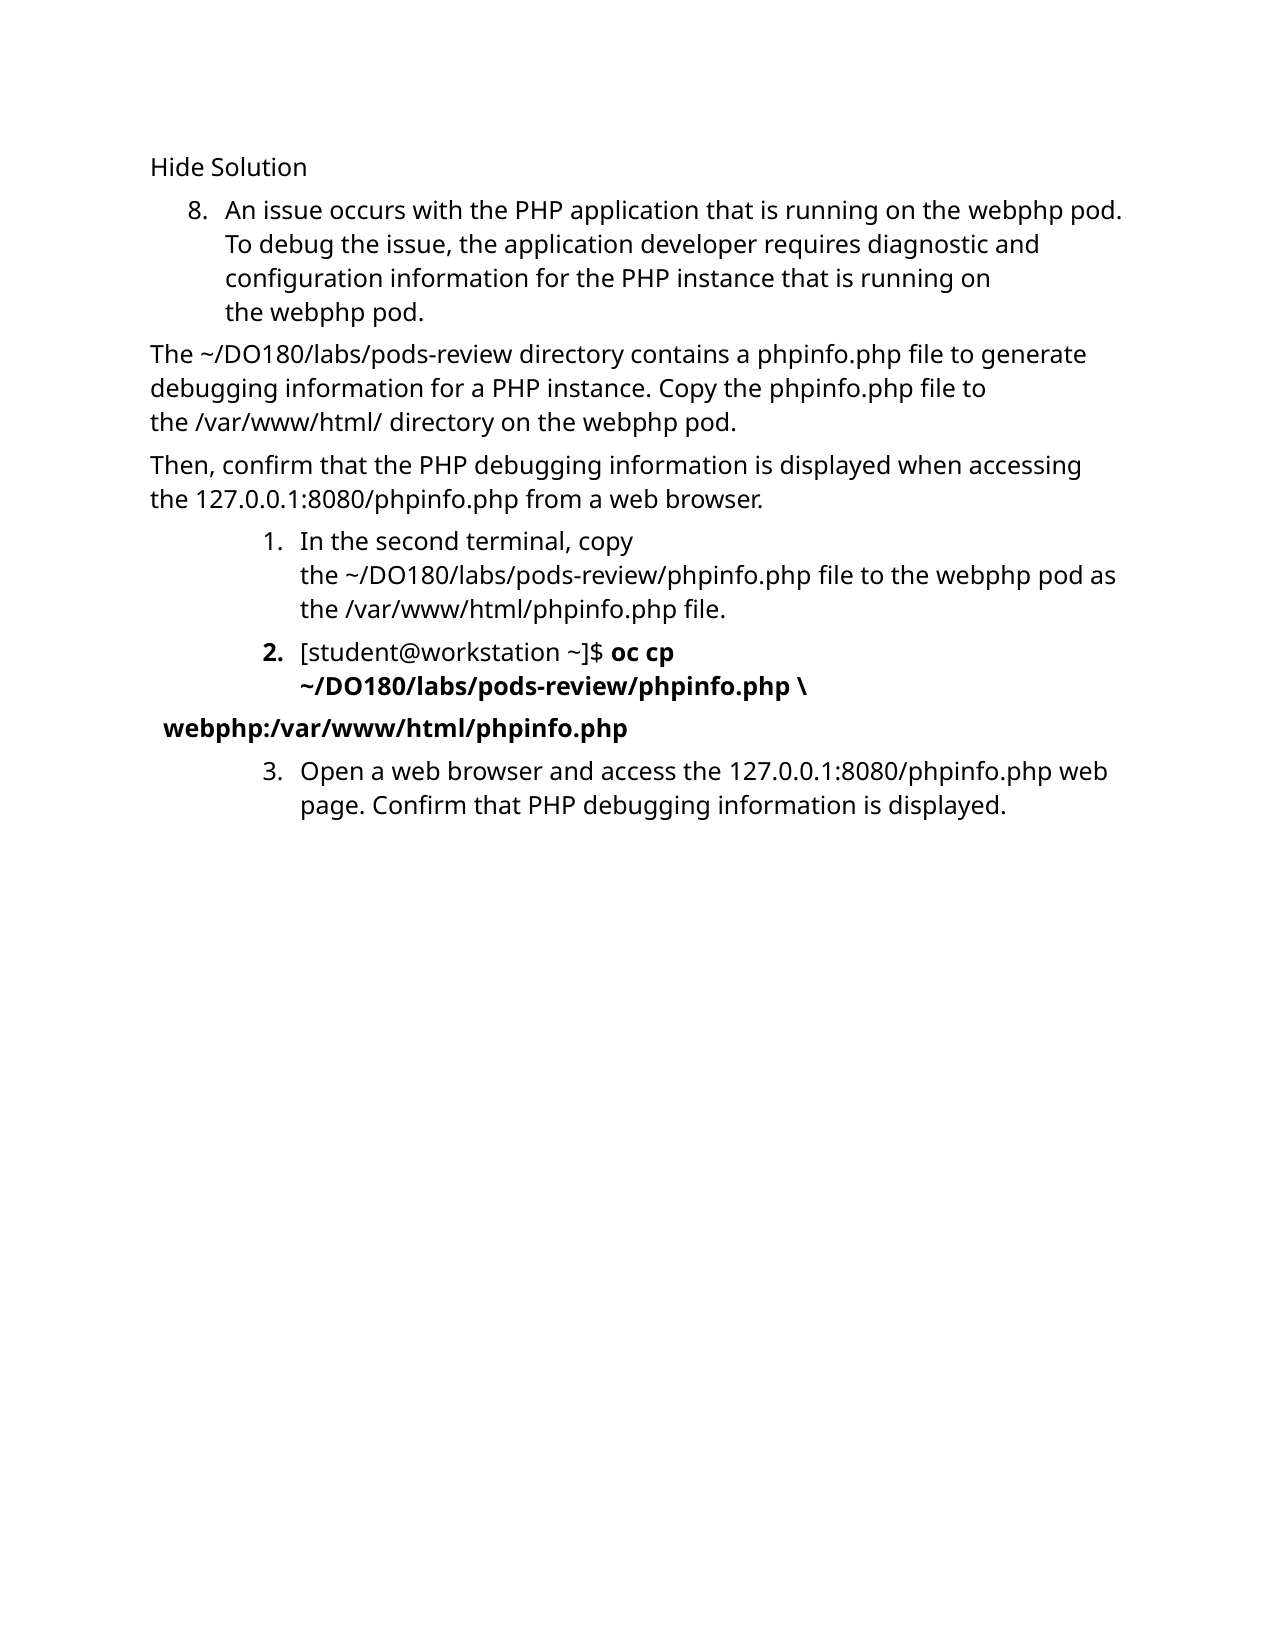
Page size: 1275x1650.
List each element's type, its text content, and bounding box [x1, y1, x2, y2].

list In the second terminal, copy the ~/DO180/labs/pods-review/phpinfo.php file to the webphp pod as the /var/www/html/phpinfo.php file. [262, 524, 1125, 626]
text The ~/DO180/labs/pods-review directory contains a phpinfo.php file to generate debugging information for a PHP instance. Copy the phpinfo.php file to the /var/www/html/ directory on the webphp pod. [150, 337, 1125, 439]
text Hide Solution [150, 150, 1125, 184]
text Then, confirm that the PHP debugging information is displayed when accessing the 127.0.0.1:8080/phpinfo.php from a web browser. [150, 447, 1125, 516]
text webphp:/var/www/html/phpinfo.php [150, 711, 1125, 745]
list An issue occurs with the PHP application that is running on the webphp pod. To debug the issue, the application developer requires diagnostic and configuration information for the PHP instance that is running on the webphp pod. [187, 192, 1125, 329]
list Open a web browser and access the 127.0.0.1:8080/phpinfo.php web page. Confirm that PHP debugging information is displayed. [262, 753, 1125, 821]
list [student@workstation ~]$ oc cp ~/DO180/labs/pods-review/phpinfo.php \ [262, 634, 1125, 703]
